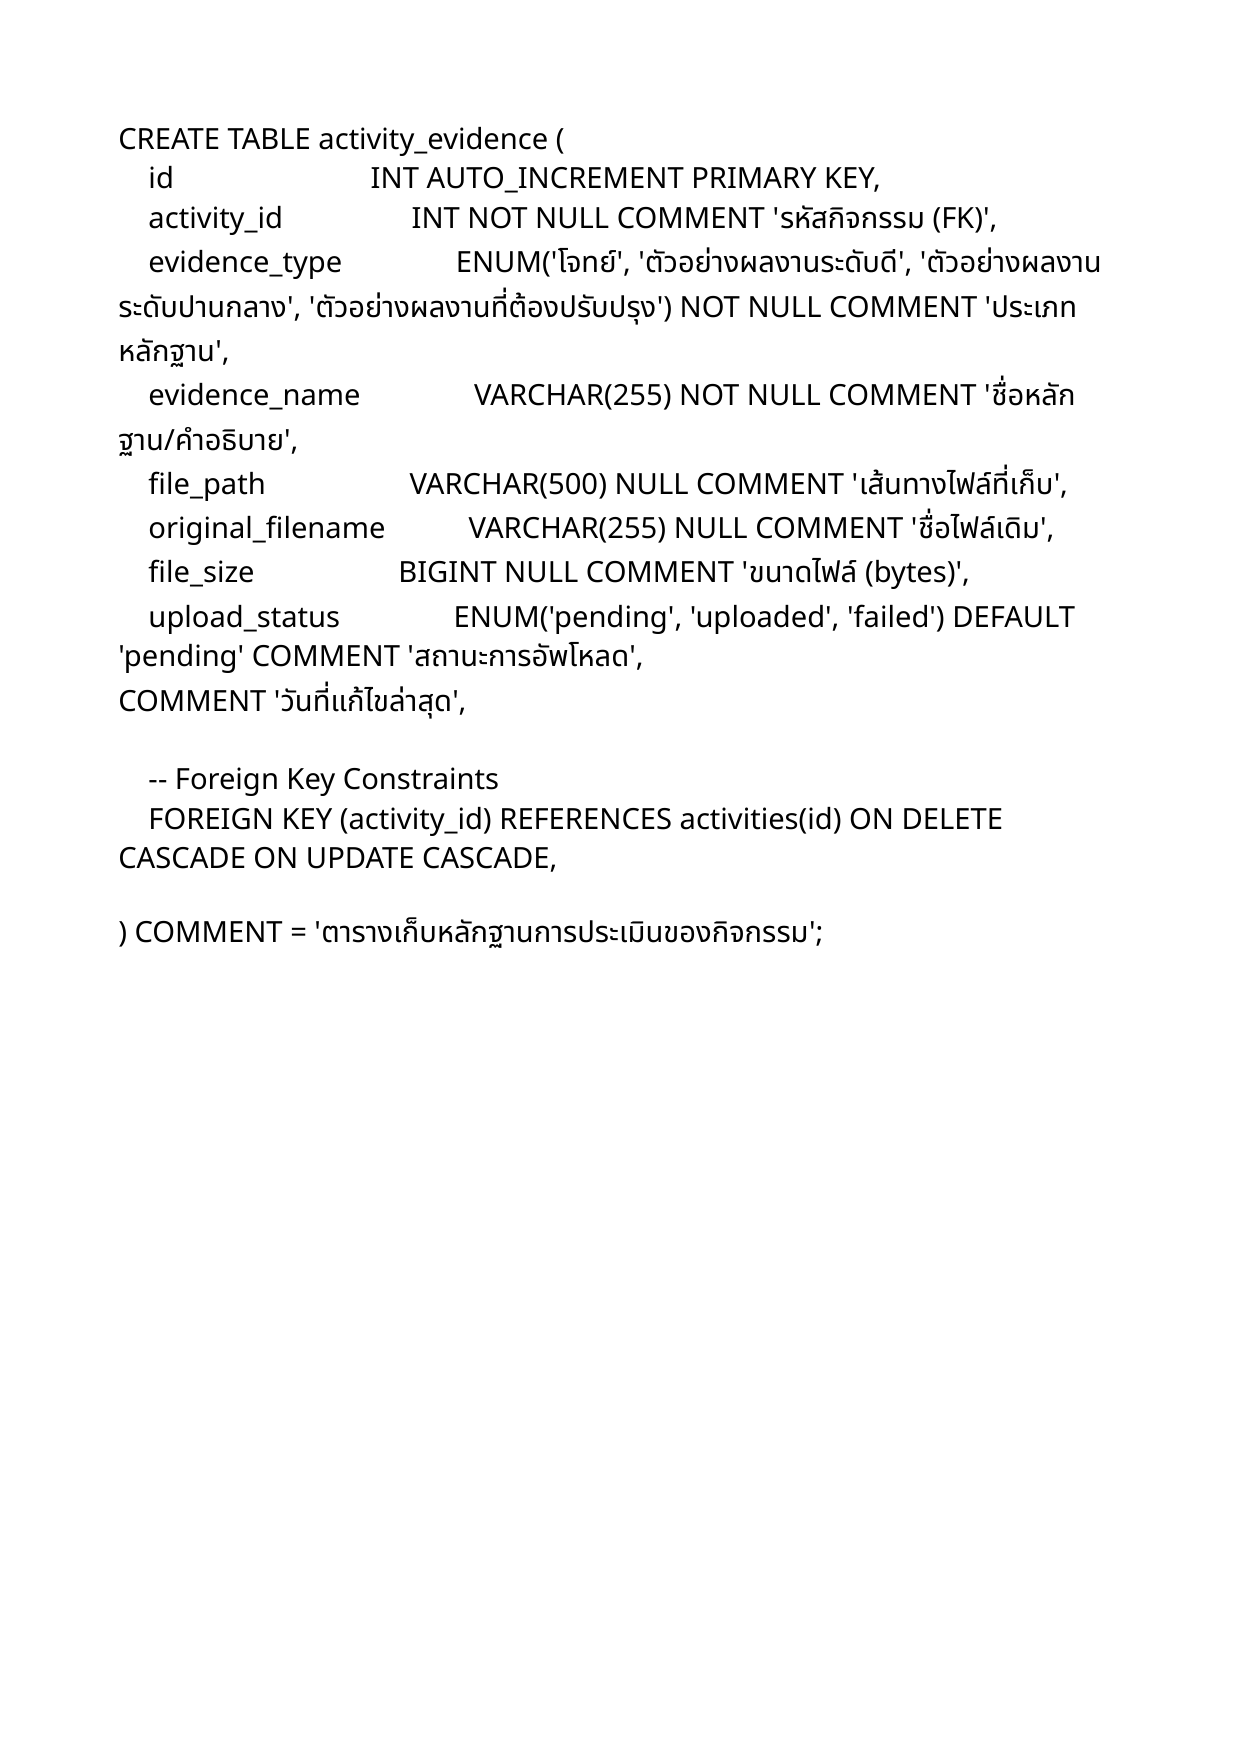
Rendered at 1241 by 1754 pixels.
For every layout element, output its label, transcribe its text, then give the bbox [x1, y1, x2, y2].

text file_path VARCHAR(500) NULL COMMENT 'เส้นทางไฟล์ที่เก็บ', [118, 463, 1122, 507]
text id INT AUTO_INCREMENT PRIMARY KEY, [118, 158, 1122, 197]
text CREATE TABLE activity_evidence ( [118, 118, 1122, 158]
text activity_id INT NOT NULL COMMENT 'รหัสกิจกรรม (FK)', [118, 197, 1122, 242]
text evidence_type ENUM('โจทย์', 'ตัวอย่างผลงานระดับดี', 'ตัวอย่างผลงานระดับปานกลาง', 'ตัวอย่างผลงานที่ต้องปรับปรุง') NOT NULL COMMENT 'ประเภทหลักฐาน', [118, 242, 1122, 374]
text ) COMMENT = 'ตารางเก็บหลักฐานการประเมินของกิจกรรม'; [118, 911, 1122, 956]
text COMMENT 'วันที่แก้ไขล่าสุด', [118, 680, 1122, 724]
text -- Foreign Key Constraints [118, 758, 1122, 798]
text evidence_name VARCHAR(255) NOT NULL COMMENT 'ชื่อหลักฐาน/คำอธิบาย', [118, 374, 1122, 463]
text upload_status ENUM('pending', 'uploaded', 'failed') DEFAULT 'pending' COMMENT 'สถานะการอัพโหลด', [118, 596, 1122, 680]
text file_size BIGINT NULL COMMENT 'ขนาดไฟล์ (bytes)', [118, 552, 1122, 596]
text FOREIGN KEY (activity_id) REFERENCES activities(id) ON DELETE CASCADE ON UPDATE CASCADE, [118, 798, 1122, 877]
text original_filename VARCHAR(255) NULL COMMENT 'ชื่อไฟล์เดิม', [118, 507, 1122, 552]
